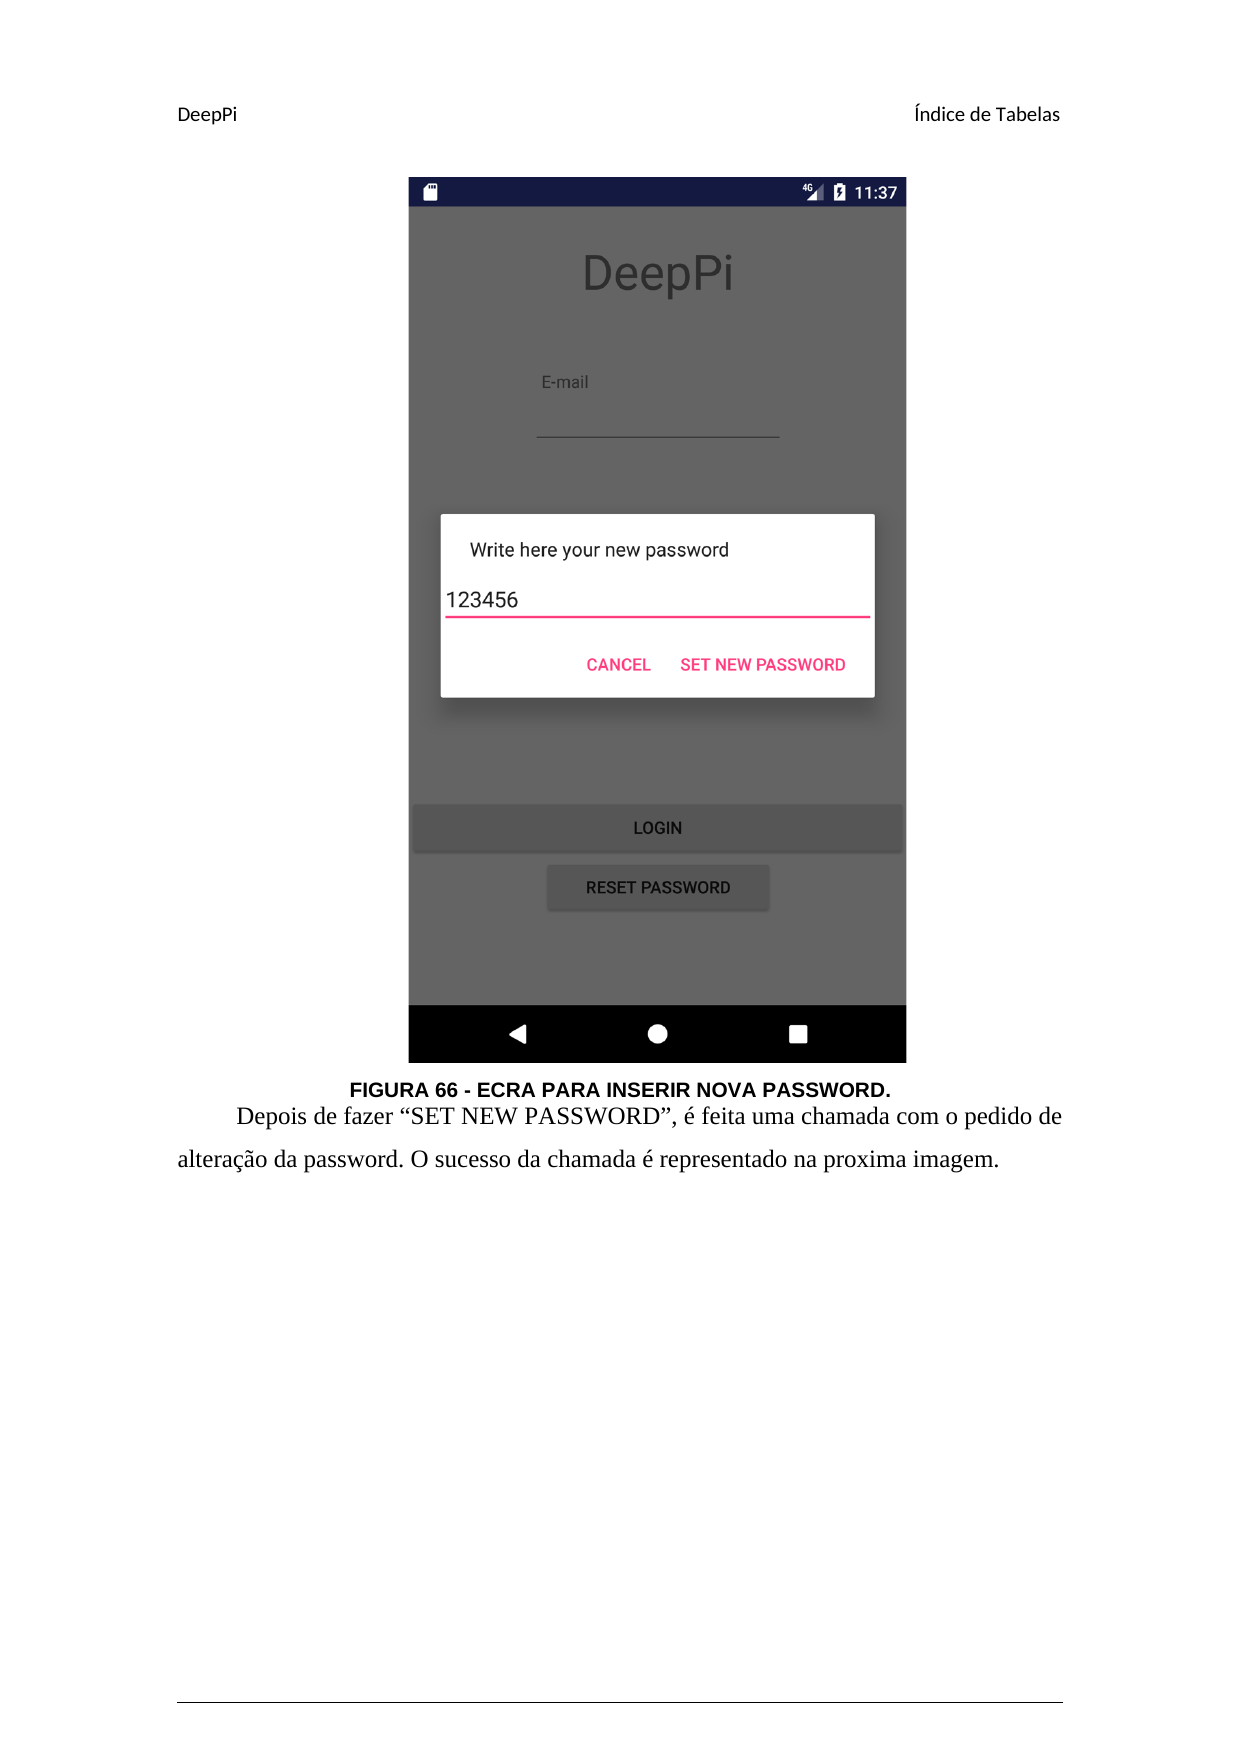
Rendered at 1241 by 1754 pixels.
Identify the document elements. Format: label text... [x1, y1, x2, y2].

text Depois de fazer “SET NEW PASSWORD”, é feita uma chamada com o pedido de alteração da password. O sucesso da chamada é representado na proxima imagem. [177, 1101, 1063, 1173]
picture [408, 177, 907, 1063]
